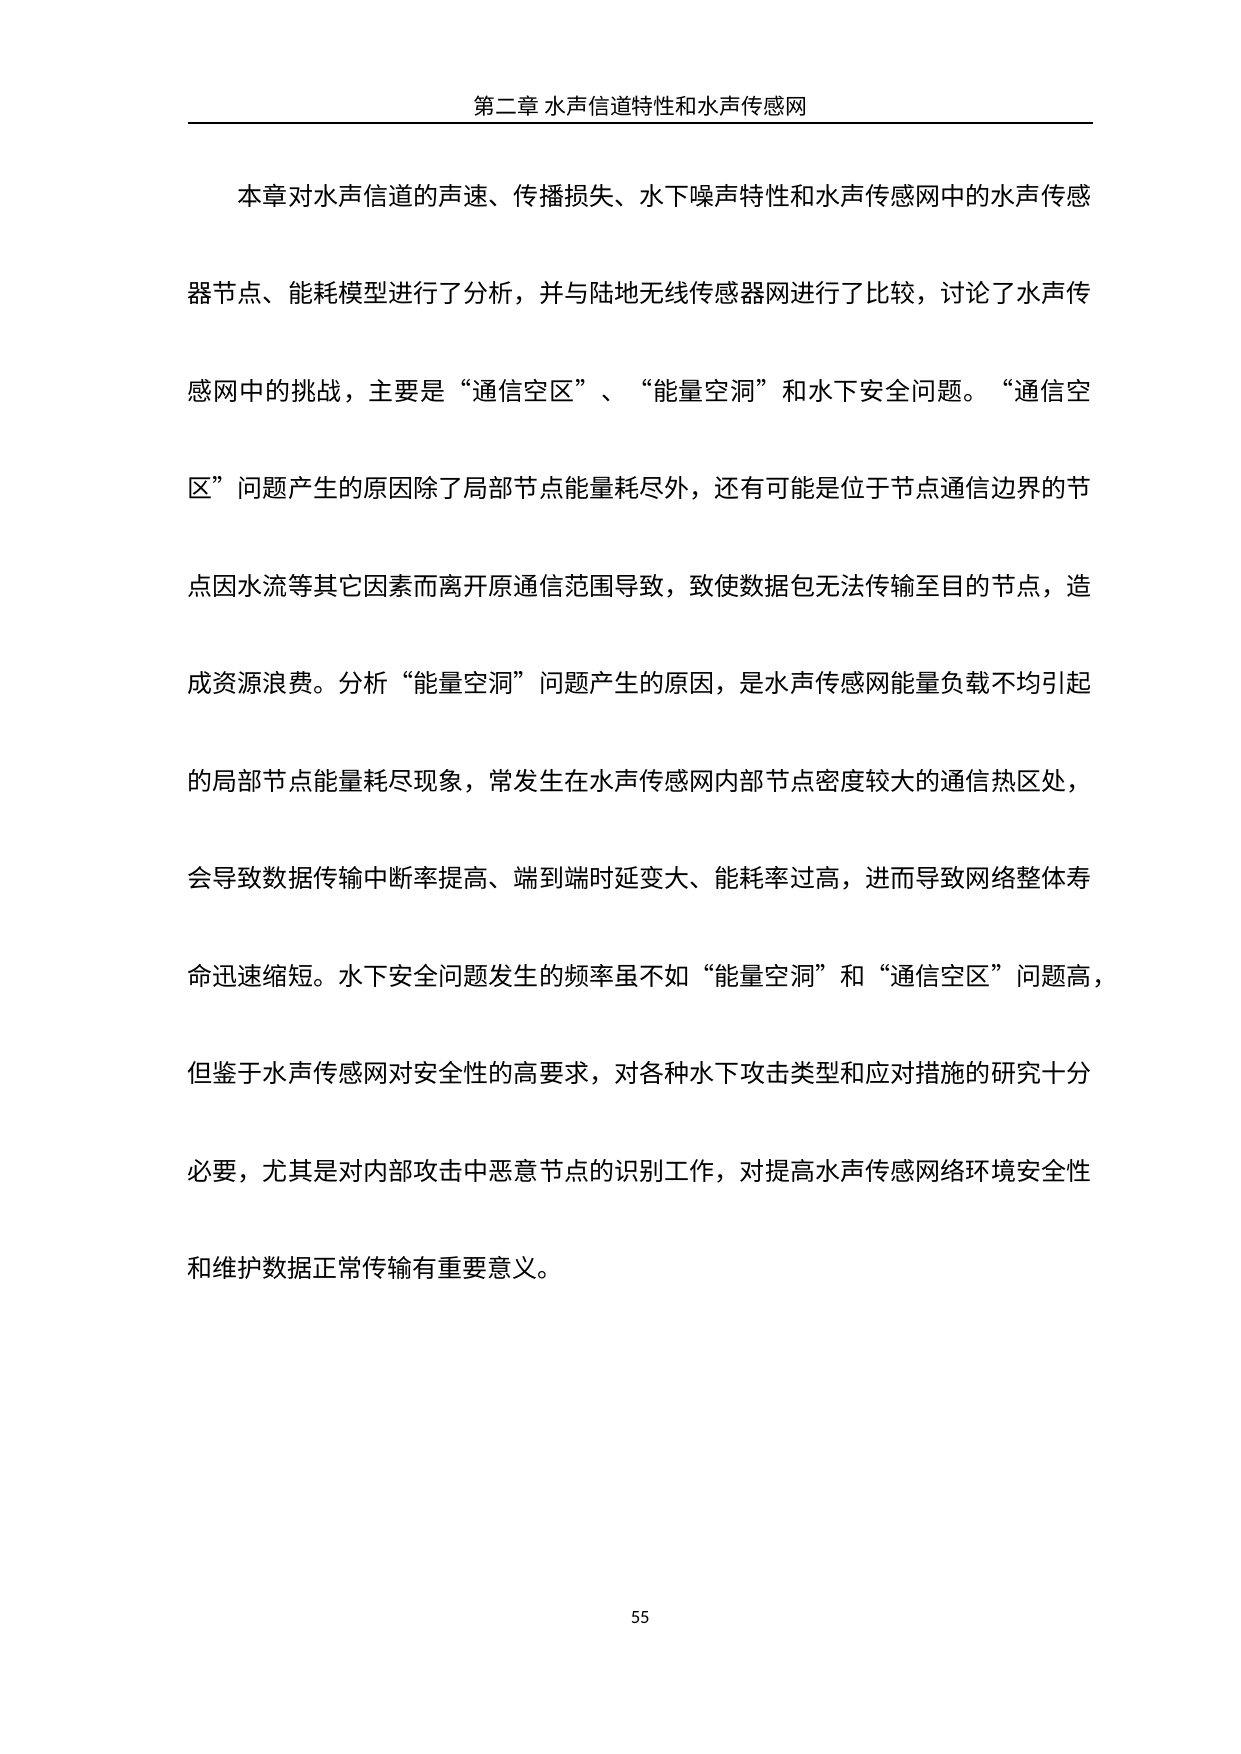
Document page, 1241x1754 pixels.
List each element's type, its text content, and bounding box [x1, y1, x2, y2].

text 本章对水声信道的声速、传播损失、水下噪声特性和水声传感网中的水声传感器节点、能耗模型进行了分析，并与陆地无线传感器网进行了比较，讨论了水声传感网中的挑战，主要是“通信空区”、“能量空洞”和水下安全问题。“通信空区”问题产生的原因除了局部节点能量耗尽外，还有可能是位于节点通信边界的节点因水流等其它因素而离开原通信范围导致，致使数据包无法传输至目的节点，造成资源浪费。分析“能量空洞”问题产生的原因，是水声传感网能量负载不均引起的局部节点能量耗尽现象，常发生在水声传感网内部节点密度较大的通信热区处，会导致数据传输中断率提高、端到端时延变大、能耗率过高，进而导致网络整体寿命迅速缩短。水下安全问题发生的频率虽不如“能量空洞”和“通信空区”问题高，但鉴于水声传感网对安全性的高要求，对各种水下攻击类型和应对措施的研究十分必要，尤其是对内部攻击中恶意节点的识别工作，对提高水声传感网络环境安全性和维护数据正常传输有重要意义。 [187, 162, 1093, 1299]
